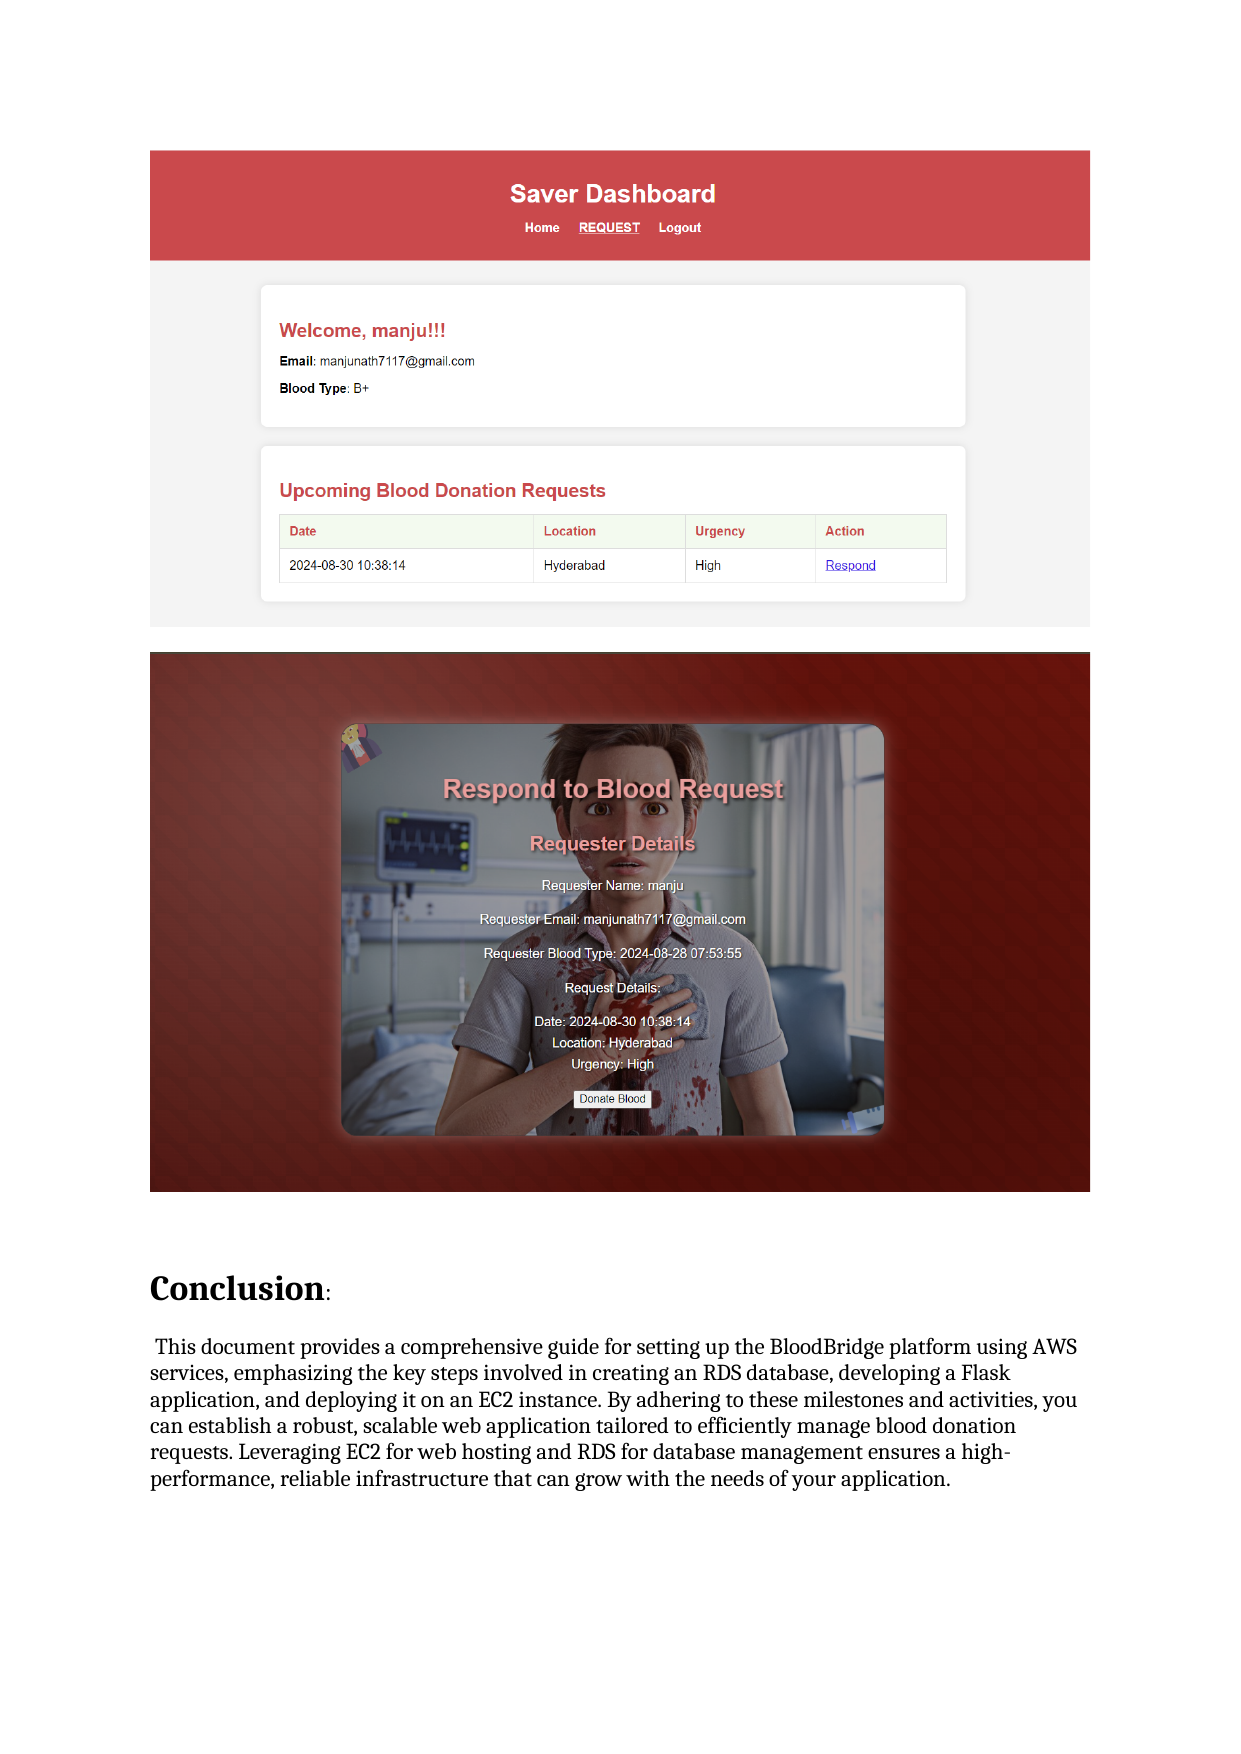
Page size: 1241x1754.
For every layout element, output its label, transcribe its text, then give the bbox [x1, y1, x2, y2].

text Conclusion: [150, 1268, 1090, 1309]
picture [150, 150, 1091, 627]
picture [150, 652, 1091, 1192]
text This document provides a comprehensive guide for setting up the BloodBridge platform using AWS services, emphasizing the key steps involved in creating an RDS database, developing a Flask application, and deploying it on an EC2 instance. By adhering to these milestones and activities, you can establish a robust, scalable web application tailored to efficiently manage blood donation requests. Leveraging EC2 for web hosting and RDS for database management ensures a high-performance, reliable infrastructure that can grow with the needs of your application. [150, 1334, 1090, 1492]
